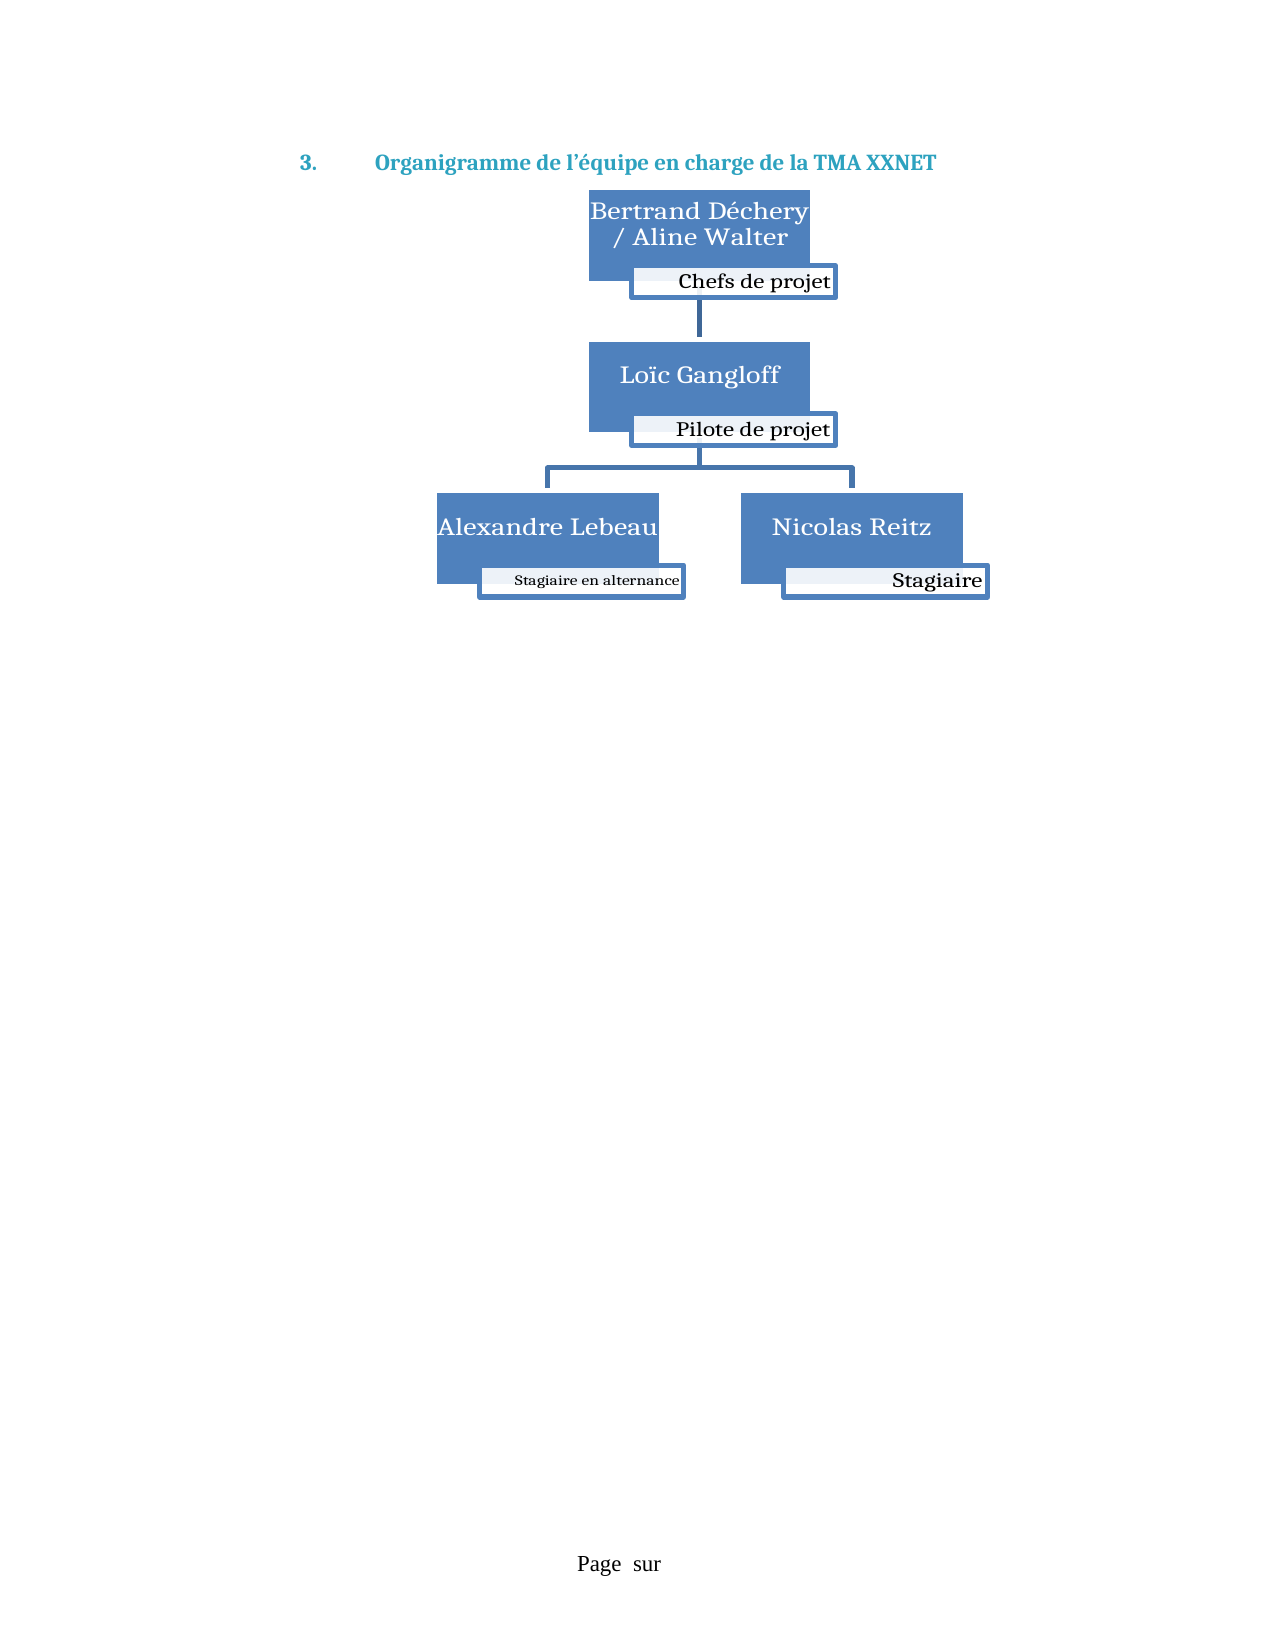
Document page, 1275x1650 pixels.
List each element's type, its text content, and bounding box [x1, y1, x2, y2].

subtitle Organigramme de l’équipe en charge de la TMA XXNET [300, 150, 1125, 176]
